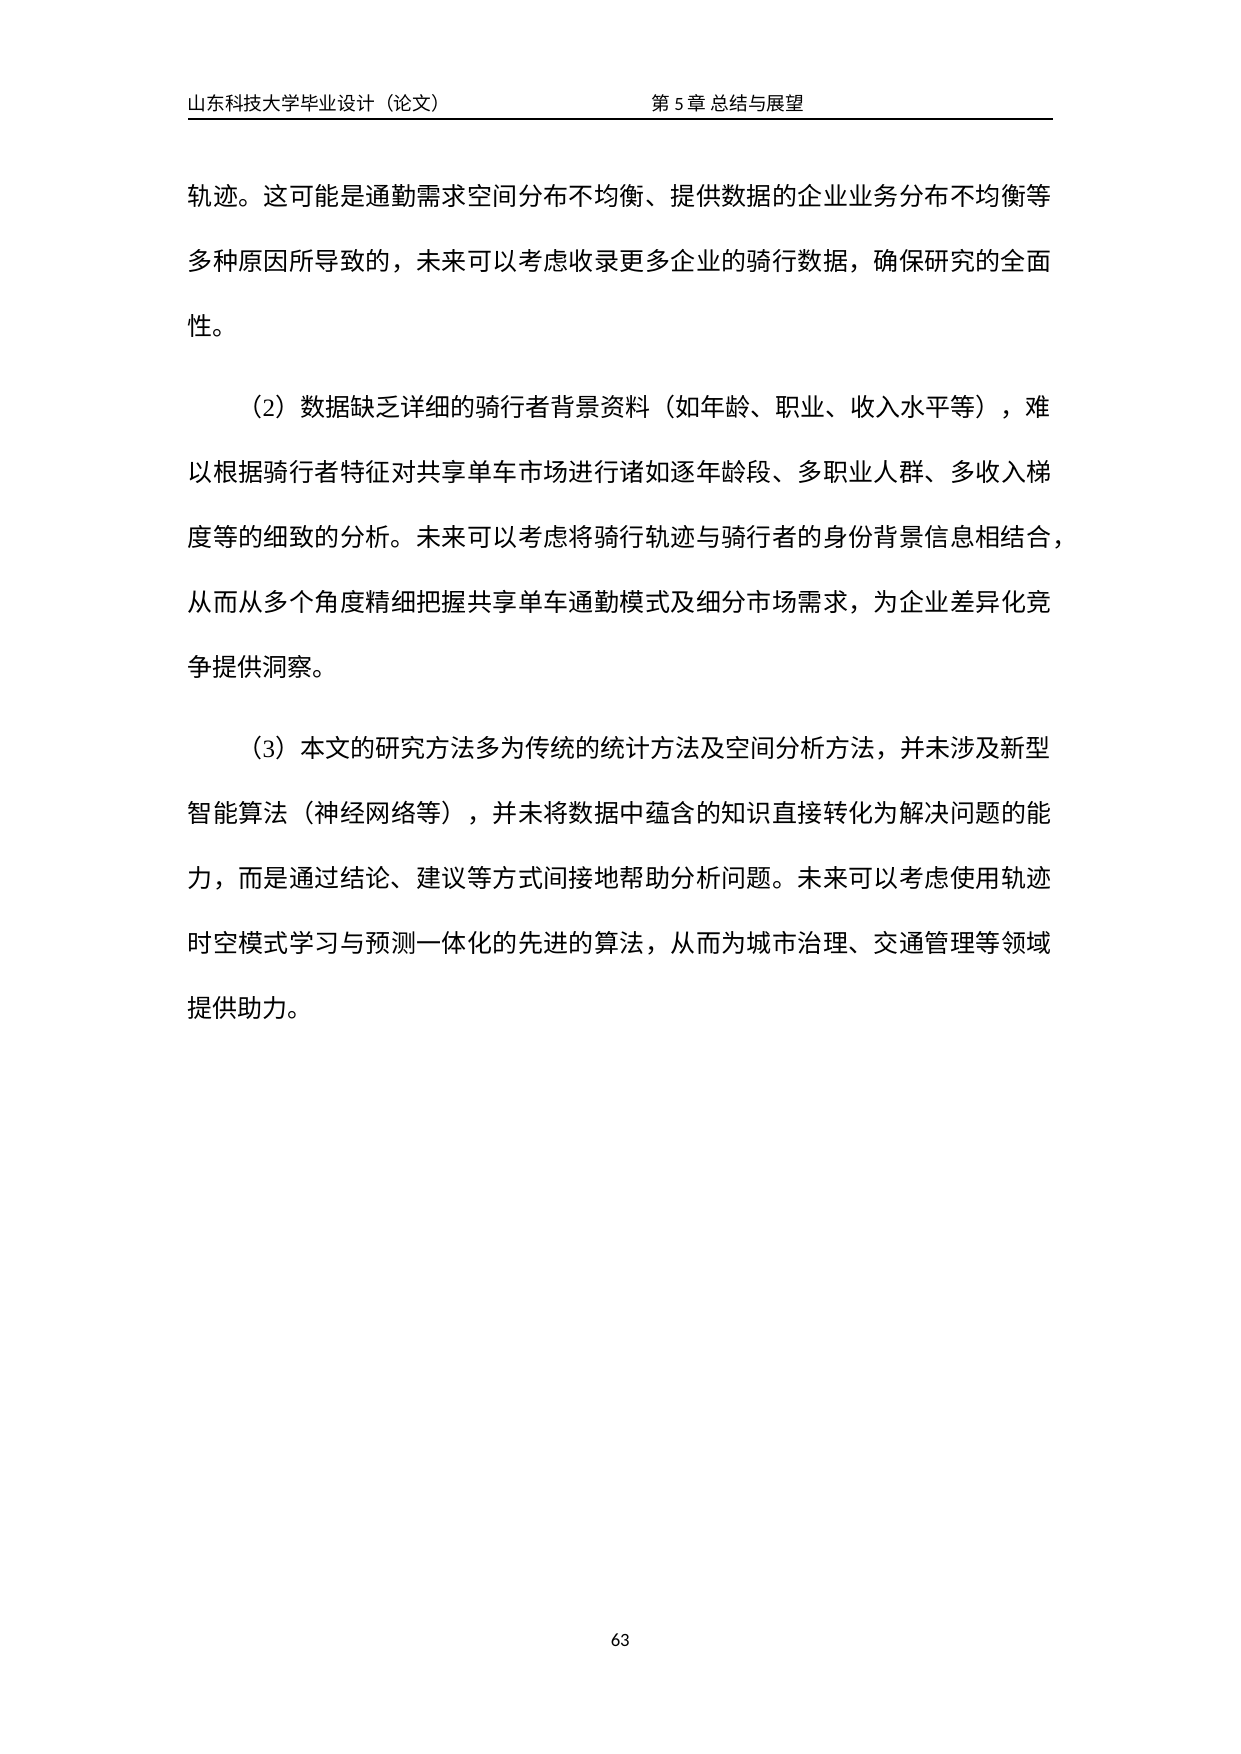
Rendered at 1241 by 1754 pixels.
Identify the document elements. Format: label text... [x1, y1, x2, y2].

text （3）本文的研究方法多为传统的统计方法及空间分析方法，并未涉及新型智能算法（神经网络等），并未将数据中蕴含的知识直接转化为解决问题的能力，而是通过结论、建议等方式间接地帮助分析问题。未来可以考虑使用轨迹时空模式学习与预测一体化的先进的算法，从而为城市治理、交通管理等领域提供助力。 [187, 714, 1053, 1039]
text （2）数据缺乏详细的骑行者背景资料（如年龄、职业、收入水平等），难以根据骑行者特征对共享单车市场进行诸如逐年龄段、多职业人群、多收入梯度等的细致的分析。未来可以考虑将骑行轨迹与骑行者的身份背景信息相结合，从而从多个角度精细把握共享单车通勤模式及细分市场需求，为企业差异化竞争提供洞察。 [187, 373, 1053, 698]
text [187, 162, 1053, 357]
